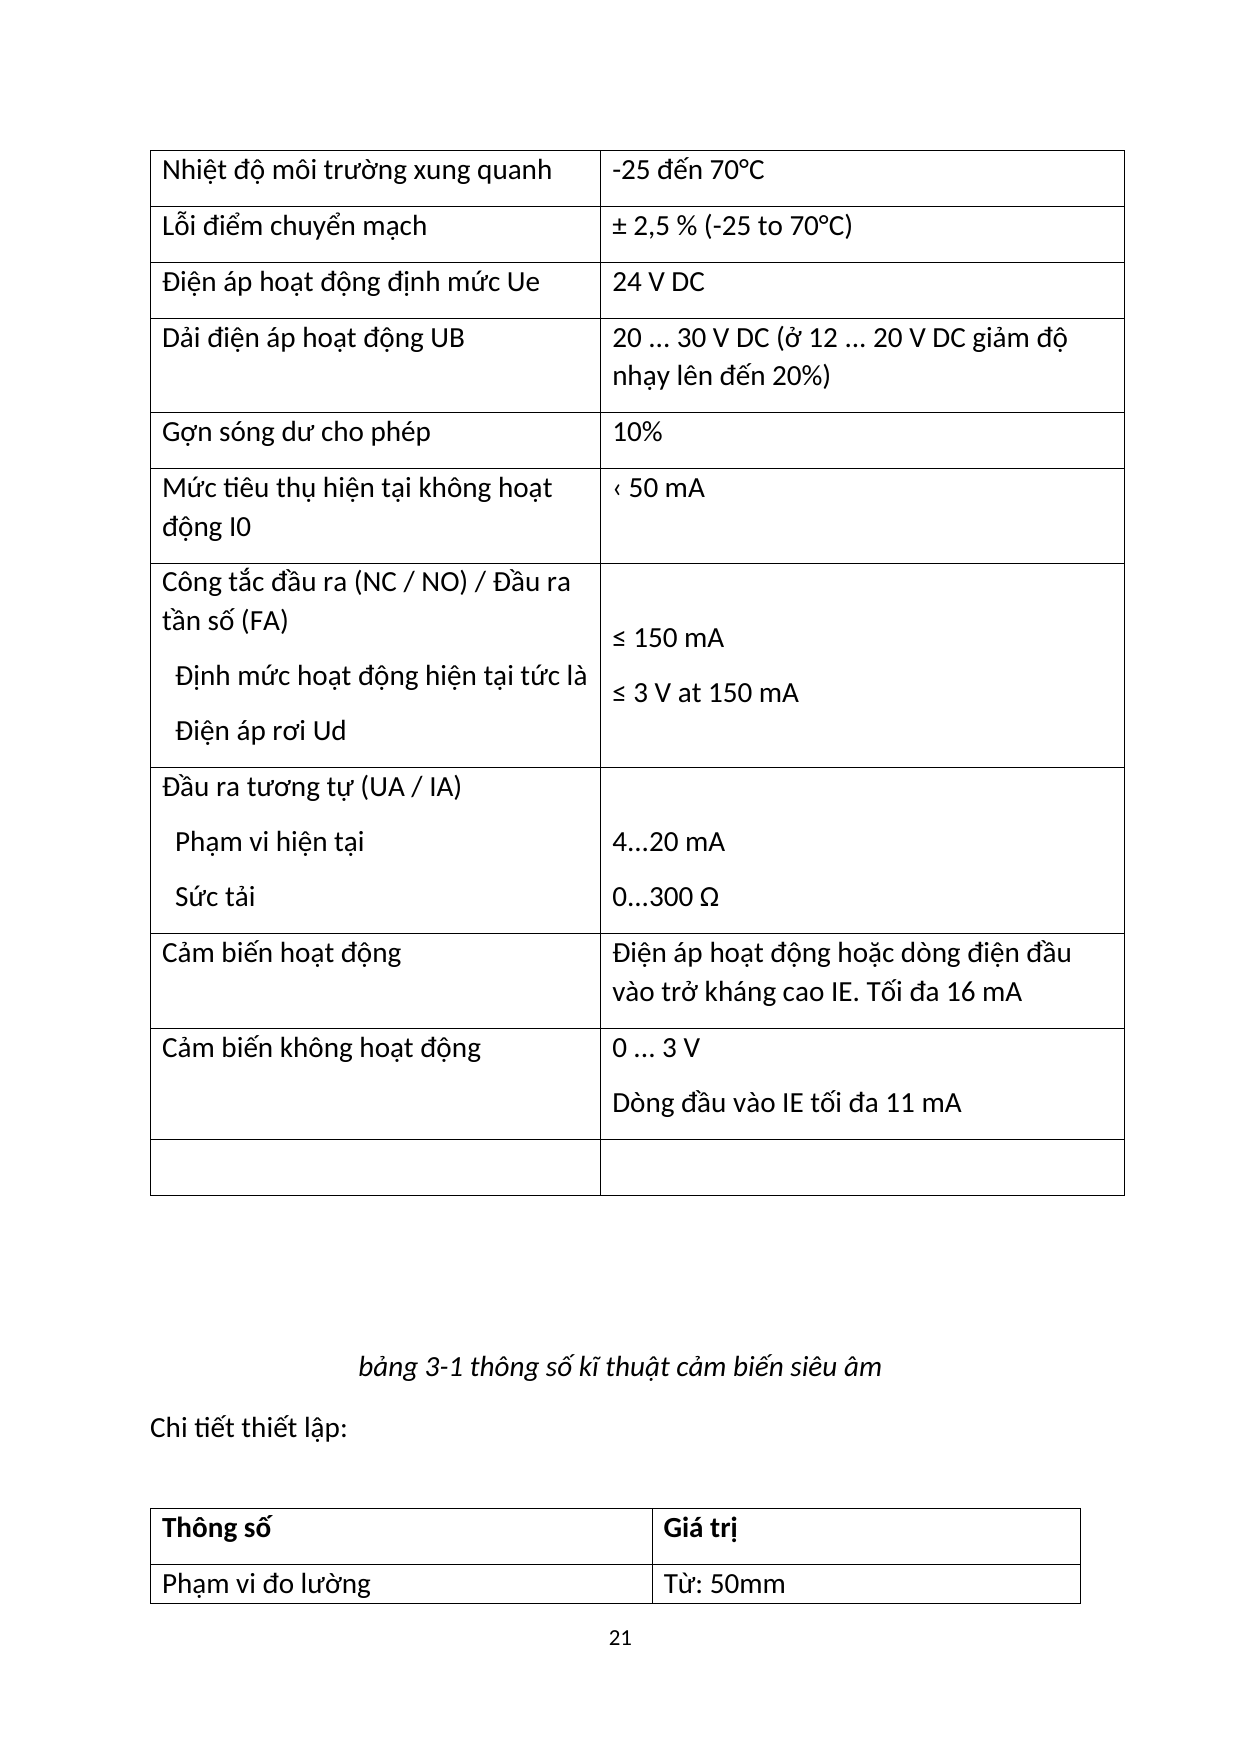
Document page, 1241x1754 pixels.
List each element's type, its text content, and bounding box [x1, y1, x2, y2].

table_cell Điện áp hoạt động định mức Ue [151, 263, 600, 318]
table_cell Điện áp hoạt động hoặc dòng điện đầu vào trở kháng cao IE. Tối đa 16 mA [601, 934, 1124, 1028]
table_cell ± 2,5 % (-25 to 70°C) [601, 207, 1124, 262]
table_cell ‹ 50 mA [601, 469, 1124, 562]
table_cell -25 đến 70°C [601, 151, 1124, 206]
table_cell [601, 1140, 1124, 1194]
text bảng 3-1 thông số kĩ thuật cảm biến siêu âm [150, 1348, 1090, 1383]
table_cell Nhiệt độ môi trường xung quanh [151, 151, 600, 206]
table_cell Công tắc đầu ra (NC / NO) / Đầu ra tần số (FA) Định mức hoạt động hiện tại tức là Điện áp rơi Ud [151, 564, 600, 767]
table_cell Gợn sóng dư cho phép [151, 413, 600, 468]
table_cell [601, 564, 1124, 767]
text Chi tiết thiết lập: [150, 1409, 1090, 1445]
table_cell Cảm biến hoạt động [151, 934, 600, 1028]
table_header Thông số [151, 1509, 652, 1564]
table_cell 20 ... 30 V DC (ở 12 ... 20 V DC giảm độ nhạy lên đến 20%) [601, 319, 1124, 412]
table_cell Từ: 50mm Đến: 345mm [653, 1565, 1080, 1603]
table_cell Dải điện áp hoạt động UB [151, 319, 600, 412]
table_cell Mức tiêu thụ hiện tại không hoạt động I0 [151, 469, 600, 562]
table_cell 24 V DC [601, 263, 1124, 318]
table_cell Đầu ra tương tự (UA / IA) Phạm vi hiện tại Sức tải [151, 768, 600, 933]
table_cell Phạm vi đo lường [151, 1565, 652, 1603]
table_cell Lỗi điểm chuyển mạch [151, 207, 600, 262]
table_cell 0 ... 3 V Dòng đầu vào IE tối đa 11 mA [601, 1029, 1124, 1139]
table_cell 4...20 mA 0...300 Ω [601, 768, 1124, 933]
table_cell 10% [601, 413, 1124, 468]
table_header Giá trị [653, 1509, 1080, 1564]
table_cell Cảm biến không hoạt động [151, 1029, 600, 1139]
table_cell [151, 1140, 600, 1194]
